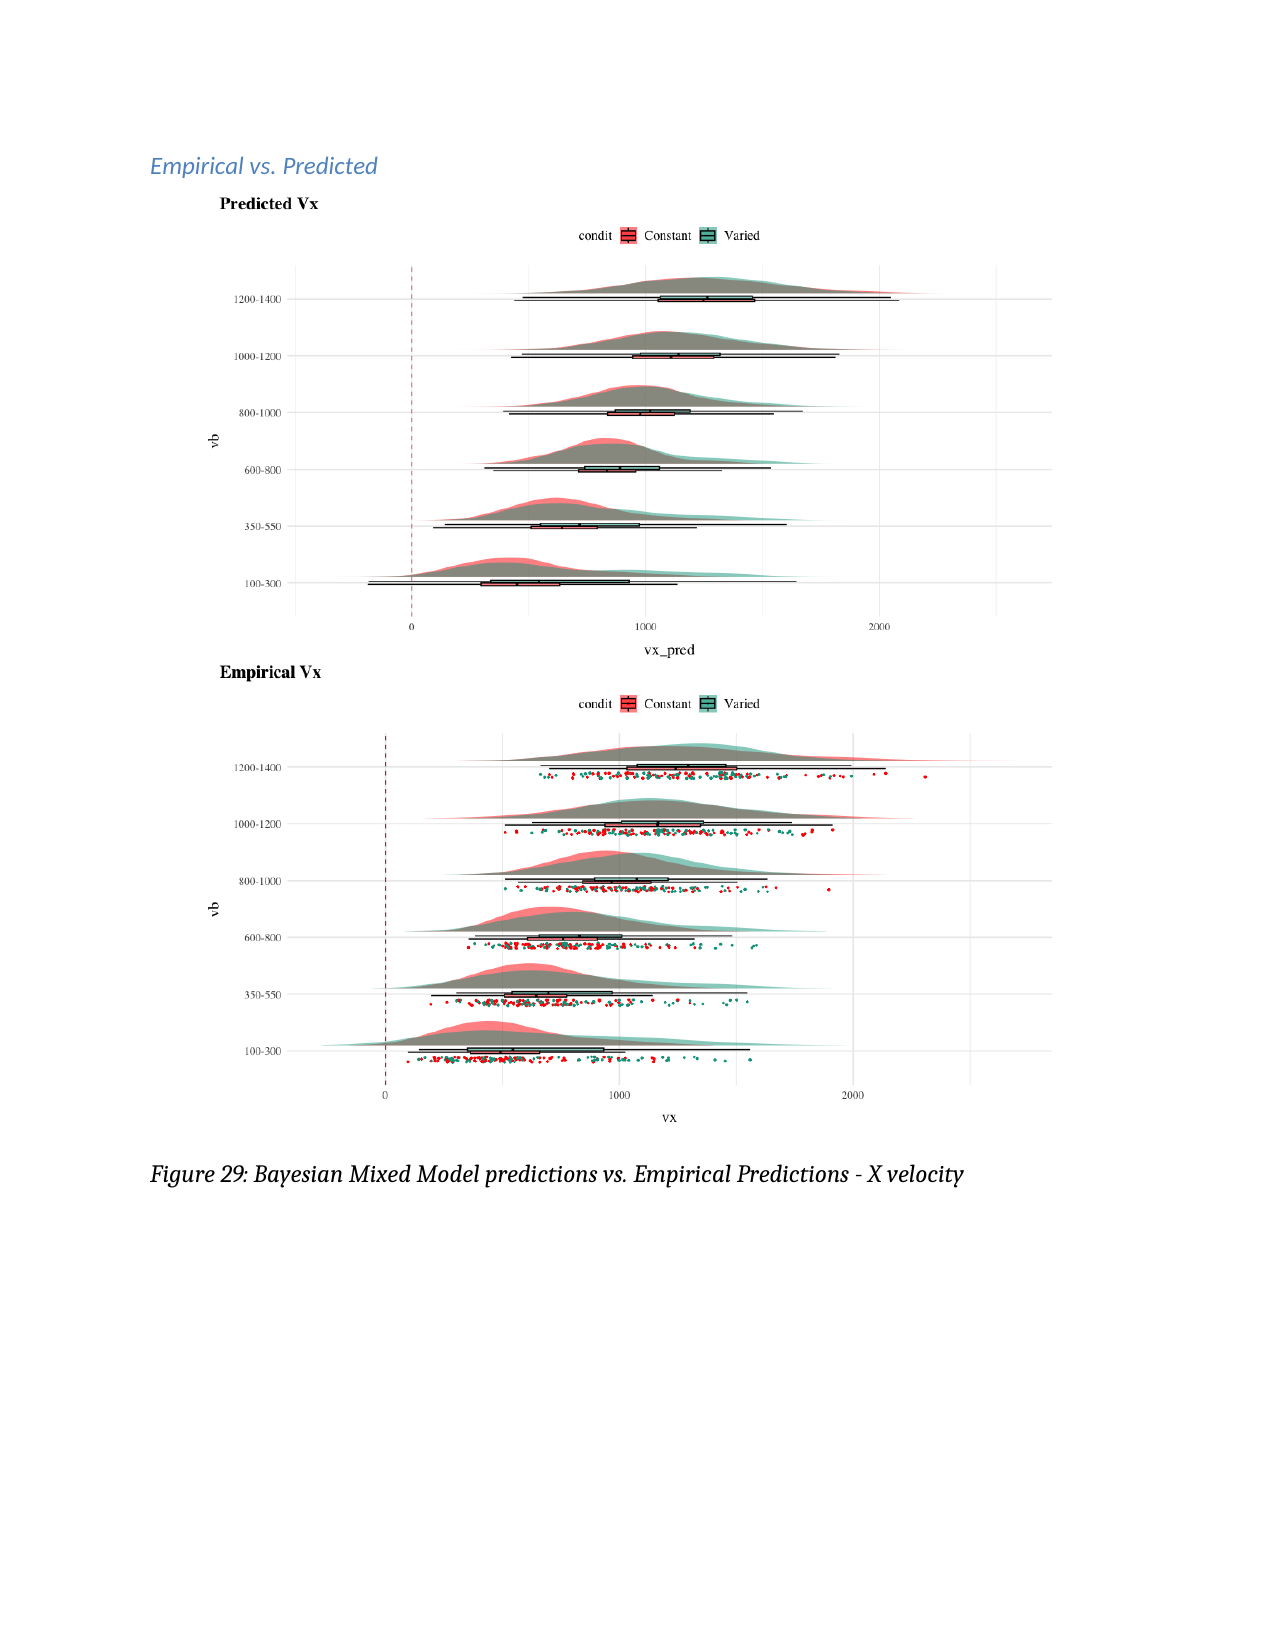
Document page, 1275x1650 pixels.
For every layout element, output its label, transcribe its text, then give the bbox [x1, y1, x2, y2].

table_header Figure 29: Bayesian Mixed Model predictions vs. Empirical Predictions - X velocity [139, 181, 1114, 1201]
subtitle Empirical vs. Predicted [150, 150, 1125, 181]
picture [188, 184, 1064, 1139]
